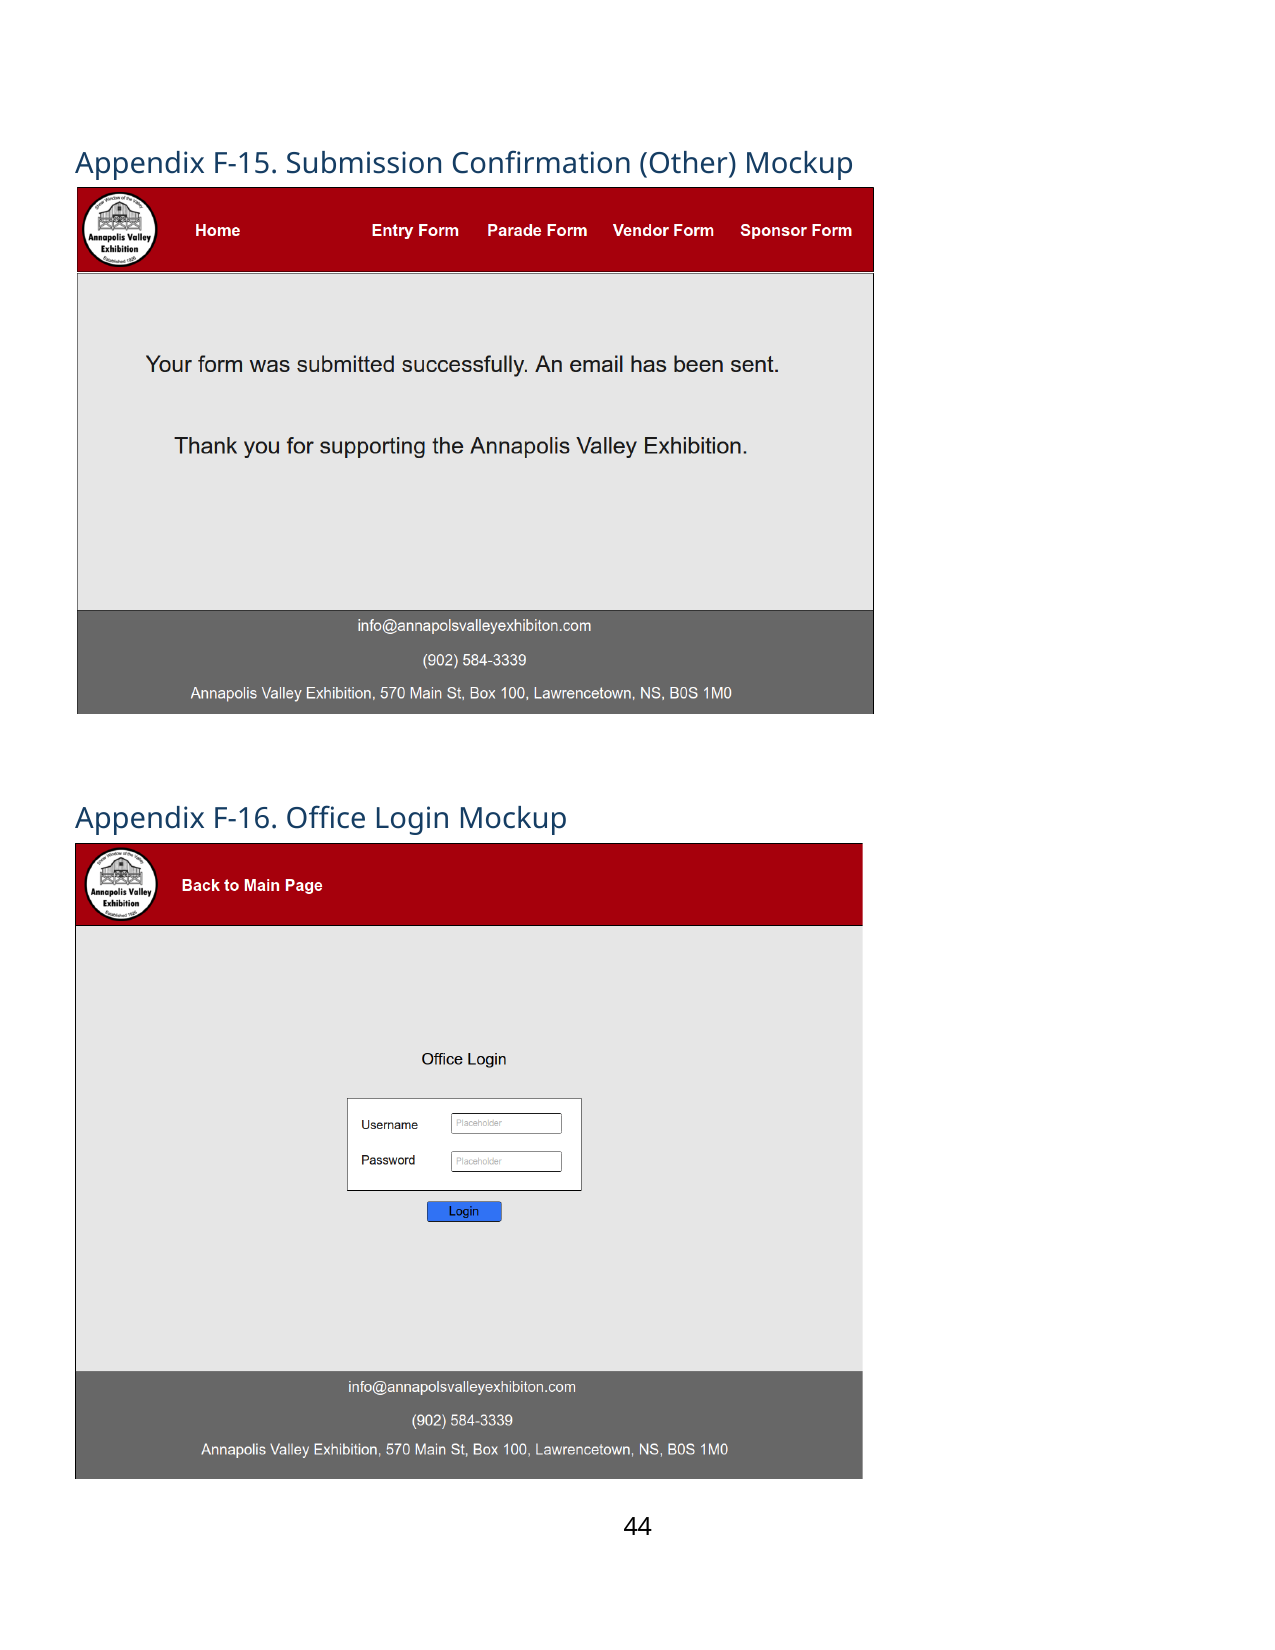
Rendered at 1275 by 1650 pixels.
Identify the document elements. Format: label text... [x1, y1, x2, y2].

picture [75, 187, 889, 714]
picture [75, 843, 863, 1479]
subtitle Appendix F-15. Submission Confirmation (Other) Mockup [75, 142, 1200, 182]
subtitle Appendix F-16. Office Login Mockup [75, 798, 1200, 837]
